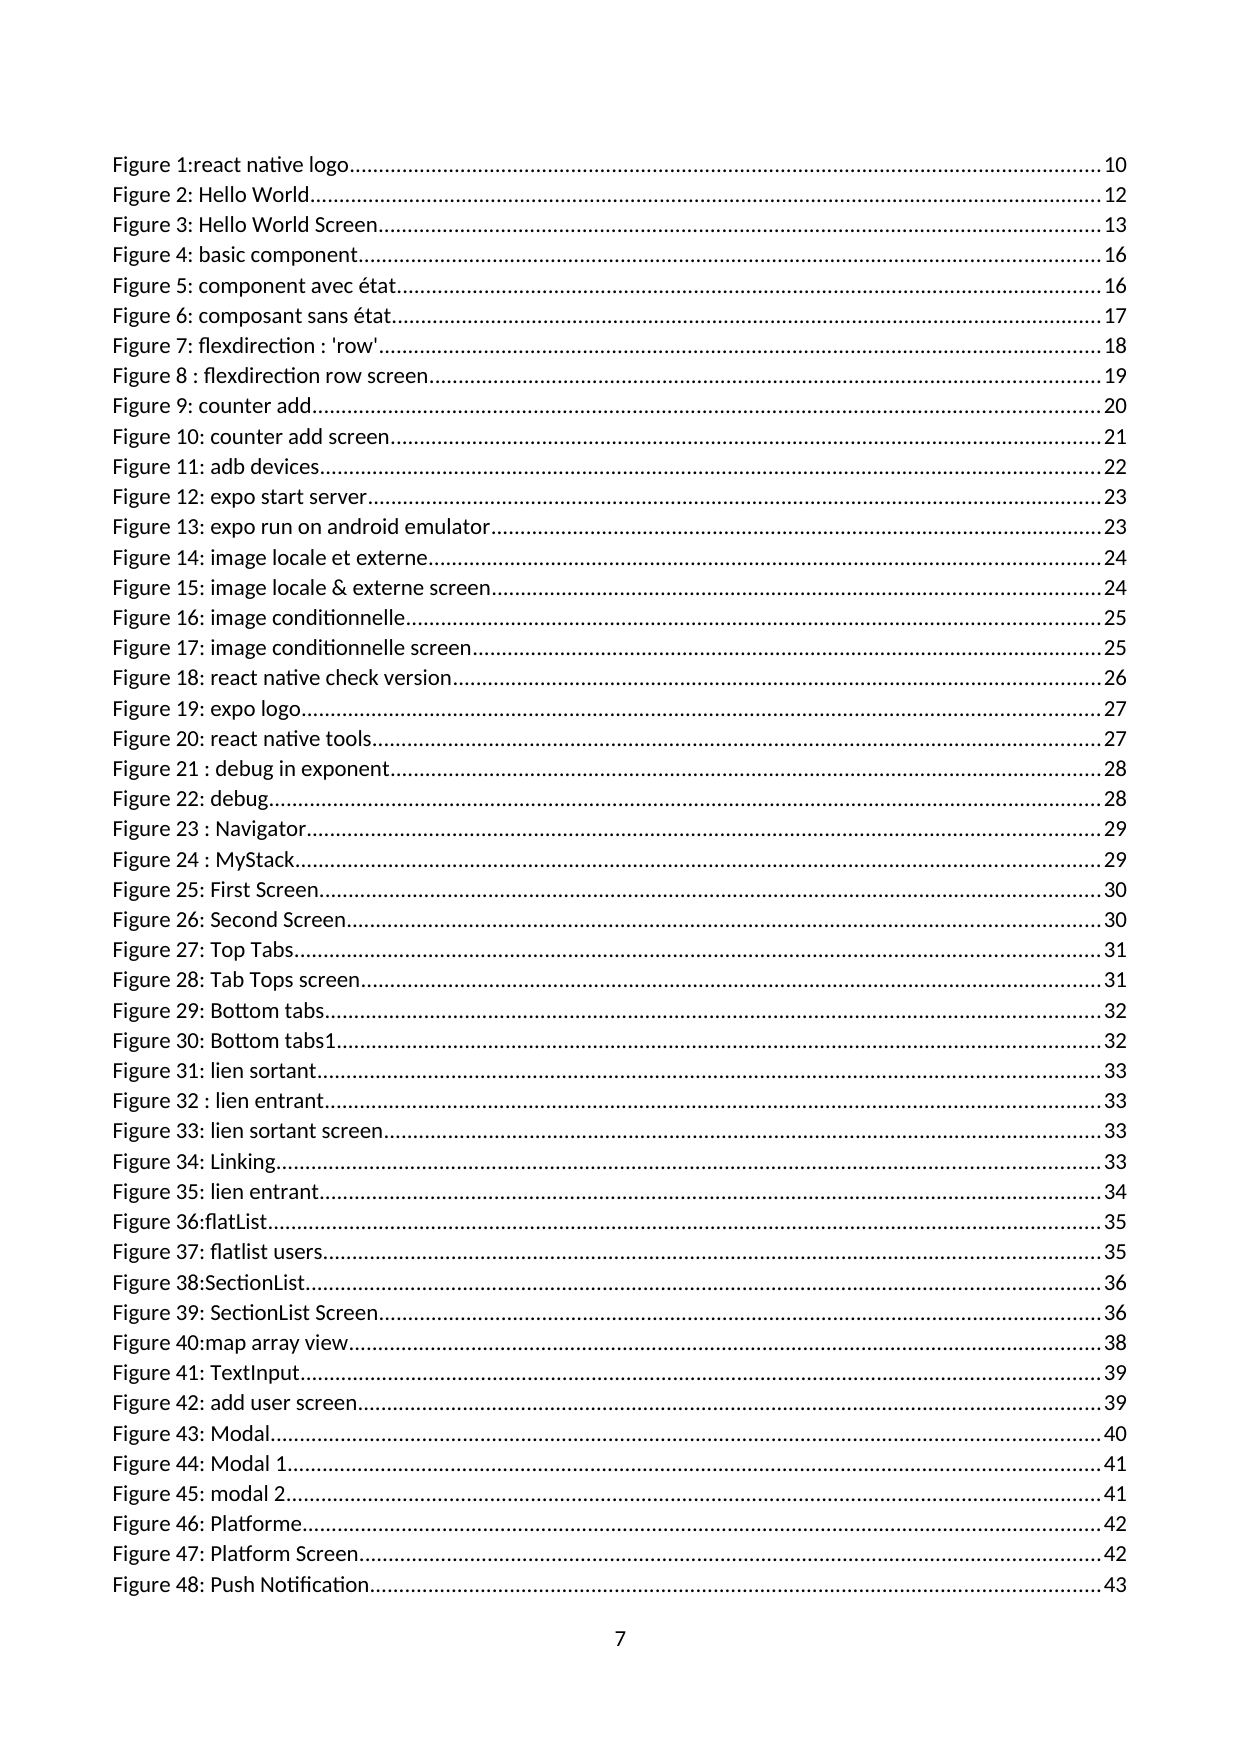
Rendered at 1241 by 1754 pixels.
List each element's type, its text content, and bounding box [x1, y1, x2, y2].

text Figure 11: adb devices 22 [112, 452, 1128, 480]
text Figure 34: Linking 33 [112, 1147, 1128, 1175]
text Figure 20: react native tools 27 [112, 724, 1128, 752]
text Figure 17: image conditionnelle screen 25 [112, 633, 1128, 661]
text Figure 42: add user screen 39 [112, 1388, 1128, 1417]
text Figure 19: expo logo 27 [112, 694, 1128, 722]
text Figure 29: Bottom tabs 32 [112, 996, 1128, 1024]
text Figure 10: counter add screen 21 [112, 422, 1128, 450]
text Figure 48: Push Notification 43 [112, 1570, 1128, 1598]
text Figure 8 : flexdirection row screen 19 [112, 361, 1128, 389]
text Figure 37: flatlist users 35 [112, 1237, 1128, 1266]
text Figure 12: expo start server 23 [112, 482, 1128, 510]
text Figure 38:SectionList 36 [112, 1268, 1128, 1296]
text Figure 46: Platforme 42 [112, 1509, 1128, 1537]
text Figure 5: component avec état 16 [112, 271, 1128, 299]
text Figure 33: lien sortant screen 33 [112, 1117, 1128, 1145]
text Figure 23 : Navigator 29 [112, 814, 1128, 843]
text Figure 27: Top Tabs 31 [112, 935, 1128, 963]
text Figure 6: composant sans état 17 [112, 301, 1128, 329]
text Figure 15: image locale & externe screen 24 [112, 573, 1128, 601]
text Figure 2: Hello World 12 [112, 180, 1128, 208]
text Figure 13: expo run on android emulator 23 [112, 512, 1128, 541]
text Figure 31: lien sortant 33 [112, 1056, 1128, 1084]
text Figure 24 : MyStack 29 [112, 845, 1128, 873]
text Figure 36:flatList 35 [112, 1207, 1128, 1235]
text Figure 18: react native check version 26 [112, 663, 1128, 692]
text Figure 16: image conditionnelle 25 [112, 603, 1128, 631]
text Figure 9: counter add 20 [112, 392, 1128, 420]
text Figure 40:map array view 38 [112, 1328, 1128, 1356]
text Figure 22: debug 28 [112, 784, 1128, 812]
text Figure 30: Bottom tabs1 32 [112, 1026, 1128, 1054]
text Figure 1:react native logo 10 [112, 150, 1128, 178]
text Figure 14: image locale et externe 24 [112, 543, 1128, 571]
text Figure 26: Second Screen 30 [112, 905, 1128, 933]
text Figure 35: lien entrant 34 [112, 1177, 1128, 1205]
text Figure 7: flexdirection : 'row' 18 [112, 331, 1128, 359]
text Figure 28: Tab Tops screen 31 [112, 966, 1128, 994]
text Figure 43: Modal 40 [112, 1419, 1128, 1447]
text Figure 45: modal 2 41 [112, 1479, 1128, 1507]
text Figure 41: TextInput 39 [112, 1358, 1128, 1386]
text Figure 25: First Screen 30 [112, 875, 1128, 903]
text Figure 39: SectionList Screen 36 [112, 1298, 1128, 1326]
text Figure 47: Platform Screen 42 [112, 1539, 1128, 1568]
text Figure 21 : debug in exponent 28 [112, 754, 1128, 782]
text Figure 32 : lien entrant 33 [112, 1086, 1128, 1114]
text Figure 44: Modal 1 41 [112, 1449, 1128, 1477]
text Figure 4: basic component 16 [112, 241, 1128, 269]
text Figure 3: Hello World Screen 13 [112, 210, 1128, 238]
